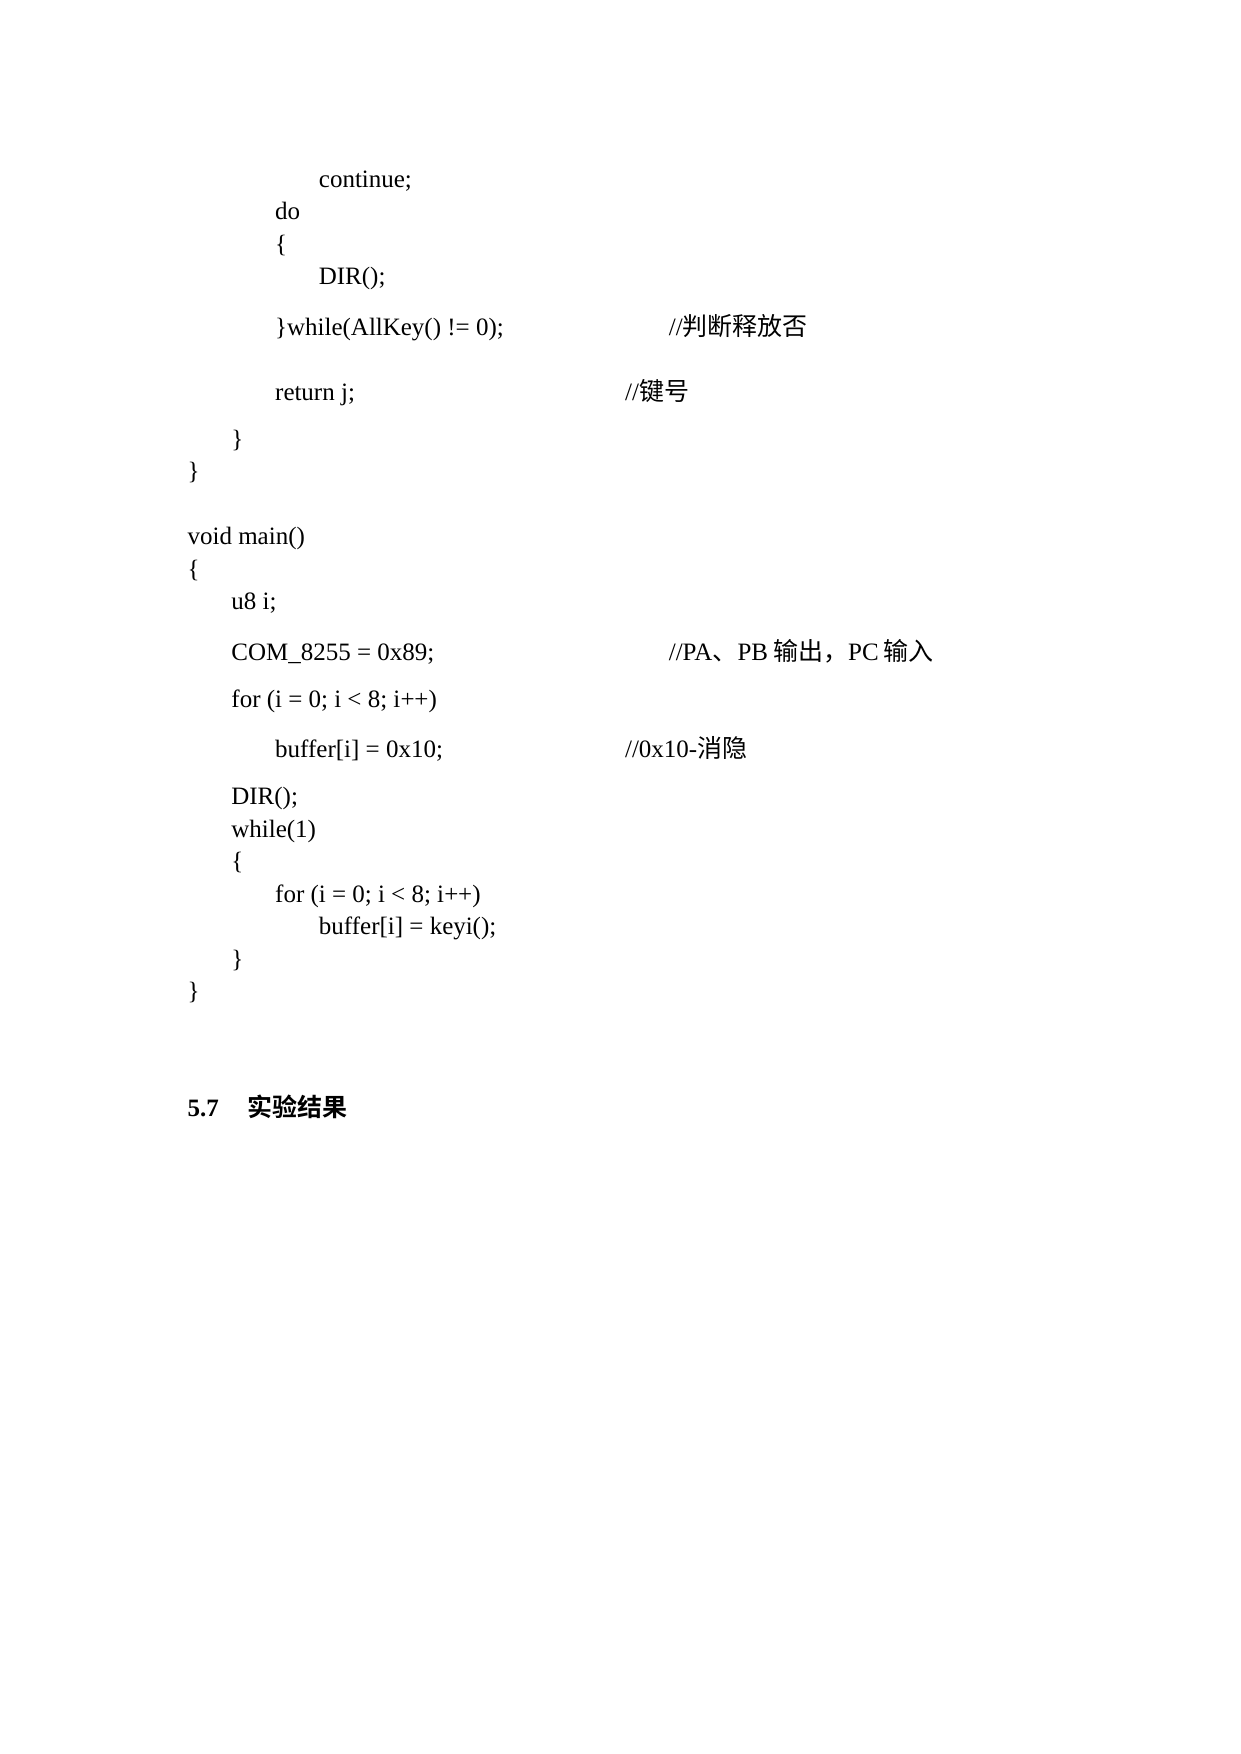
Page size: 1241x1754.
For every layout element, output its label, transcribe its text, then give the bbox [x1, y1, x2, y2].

text } [187, 422, 1053, 454]
text { [187, 552, 1053, 584]
text for (i = 0; i < 8; i++) [187, 682, 1053, 714]
text }while(AllKey() != 0); //判断释放否 [187, 292, 1053, 357]
text continue; [187, 162, 1053, 194]
text buffer[i] = keyi(); [187, 909, 1053, 942]
text COM_8255 = 0x89; //PA、PB输出，PC输入 [187, 617, 1053, 682]
text do [187, 194, 1053, 227]
text } [187, 454, 1053, 487]
text DIR(); [187, 259, 1053, 292]
text buffer[i] = 0x10; //0x10-消隐 [187, 714, 1053, 779]
text { [187, 227, 1053, 259]
text while(1) [187, 812, 1053, 844]
text u8 i; [187, 584, 1053, 617]
subtitle 实验结果 [187, 1073, 1053, 1138]
text { [187, 844, 1053, 877]
text void main() [187, 519, 1053, 552]
text } [187, 974, 1053, 1007]
text for (i = 0; i < 8; i++) [187, 877, 1053, 909]
text } [187, 942, 1053, 974]
text return j; //键号 [187, 357, 1053, 422]
text DIR(); [187, 779, 1053, 812]
